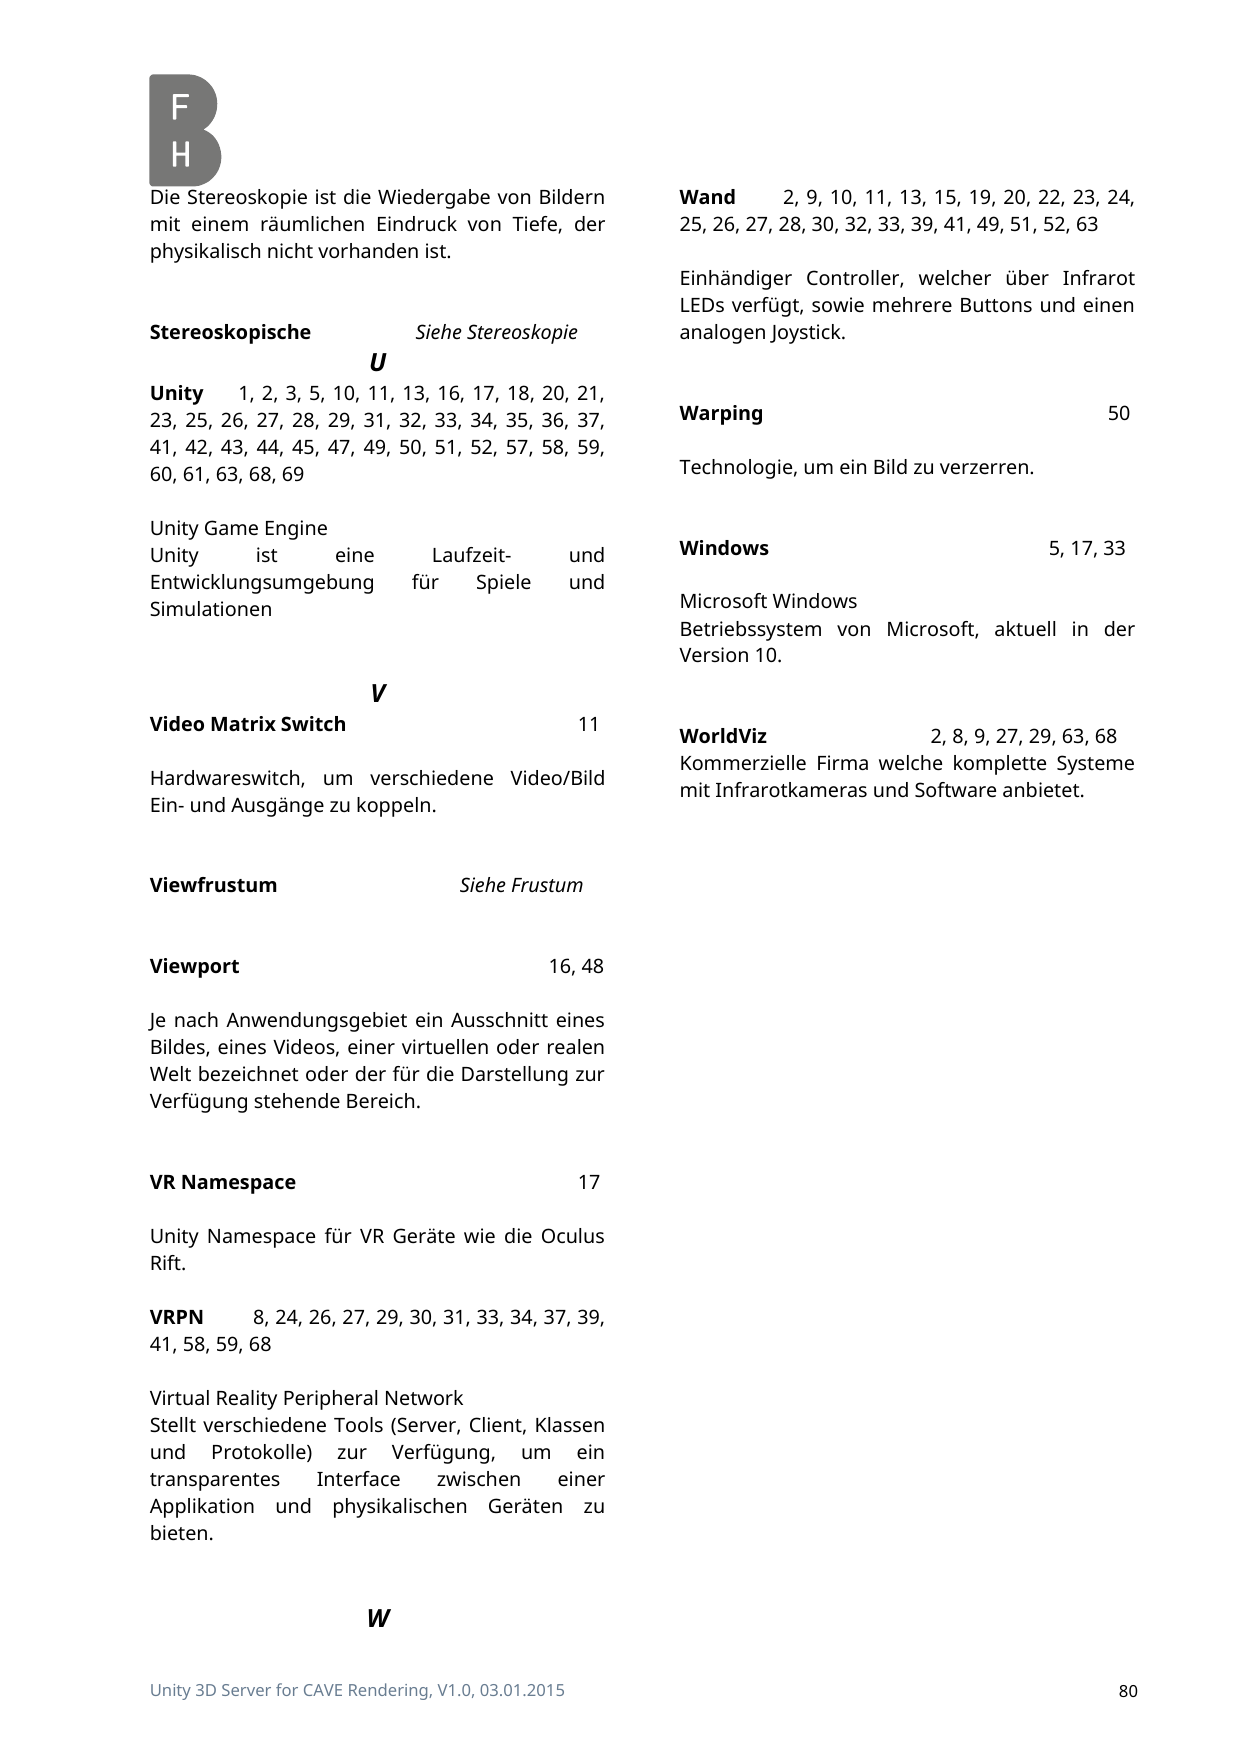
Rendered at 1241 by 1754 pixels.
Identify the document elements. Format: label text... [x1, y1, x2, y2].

text Unity ist eine Laufzeit- und Entwicklungsumgebung für Spiele und Simulationen [149, 541, 606, 622]
subtitle U [149, 345, 606, 379]
text WorldViz 2, 8, 9, 27, 29, 63, 68 [679, 723, 1136, 750]
text Microsoft Windows [679, 588, 1136, 615]
text Stellt verschiedene Tools (Server, Client, Klassen und Protokolle) zur Verfügung, um ein transparentes Interface zwischen einer Applikation und physikalischen Geräten zu bieten. [149, 1411, 606, 1546]
text Windows 5, 17, 33 [679, 534, 1136, 561]
text VR Namespace 17 [149, 1168, 606, 1196]
text Die Stereoskopie ist die Wiedergabe von Bildern mit einem räumlichen Eindruck von Tiefe, der physikalisch nicht vorhanden ist. [149, 183, 606, 264]
text W [149, 1600, 606, 1634]
text Viewfrustum Siehe Frustum [149, 872, 606, 899]
text Betriebssystem von Microsoft, aktuell in der Version 10. [679, 615, 1136, 669]
text Je nach Anwendungsgebiet ein Ausschnitt eines Bildes, eines Videos, einer virtuellen oder realen Welt bezeichnet oder der für die Darstellung zur Verfügung stehende Bereich. [149, 1007, 606, 1114]
text Wand 2, 9, 10, 11, 13, 15, 19, 20, 22, 23, 24, 25, 26, 27, 28, 30, 32, 33, 39, 41, 49, 51, 52, 63 [679, 183, 1136, 237]
text Virtual Reality Peripheral Network [149, 1384, 606, 1411]
text Unity 1, 2, 3, 5, 10, 11, 13, 16, 17, 18, 20, 21, 23, 25, 26, 27, 28, 29, 31, 32, 33, 34, 35, 36, 37, 41, 42, 43, 44, 45, 47, 49, 50, 51, 52, 57, 58, 59, 60, 61, 63, 68, 69 [149, 379, 606, 487]
text Unity Namespace für VR Geräte wie die Oculus Rift. [149, 1222, 606, 1276]
text V [149, 676, 606, 710]
text Hardwareswitch, um verschiedene Video/Bild Ein- und Ausgänge zu koppeln. [149, 764, 606, 818]
text Unity Game Engine [149, 514, 606, 541]
text Viewport 16, 48 [149, 953, 606, 980]
text Warping 50 [679, 399, 1136, 426]
text VRPN 8, 24, 26, 27, 29, 30, 31, 33, 34, 37, 39, 41, 58, 59, 68 [149, 1303, 606, 1357]
text Kommerzielle Firma welche komplette Systeme mit Infrarotkameras und Software anbietet. [679, 750, 1136, 804]
text Video Matrix Switch 11 [149, 710, 606, 737]
text Einhändiger Controller, welcher über Infrarot LEDs verfügt, sowie mehrere Buttons und einen analogen Joystick. [679, 264, 1136, 345]
text Stereoskopische Siehe Stereoskopie [149, 318, 606, 345]
text Technologie, um ein Bild zu verzerren. [679, 453, 1136, 480]
